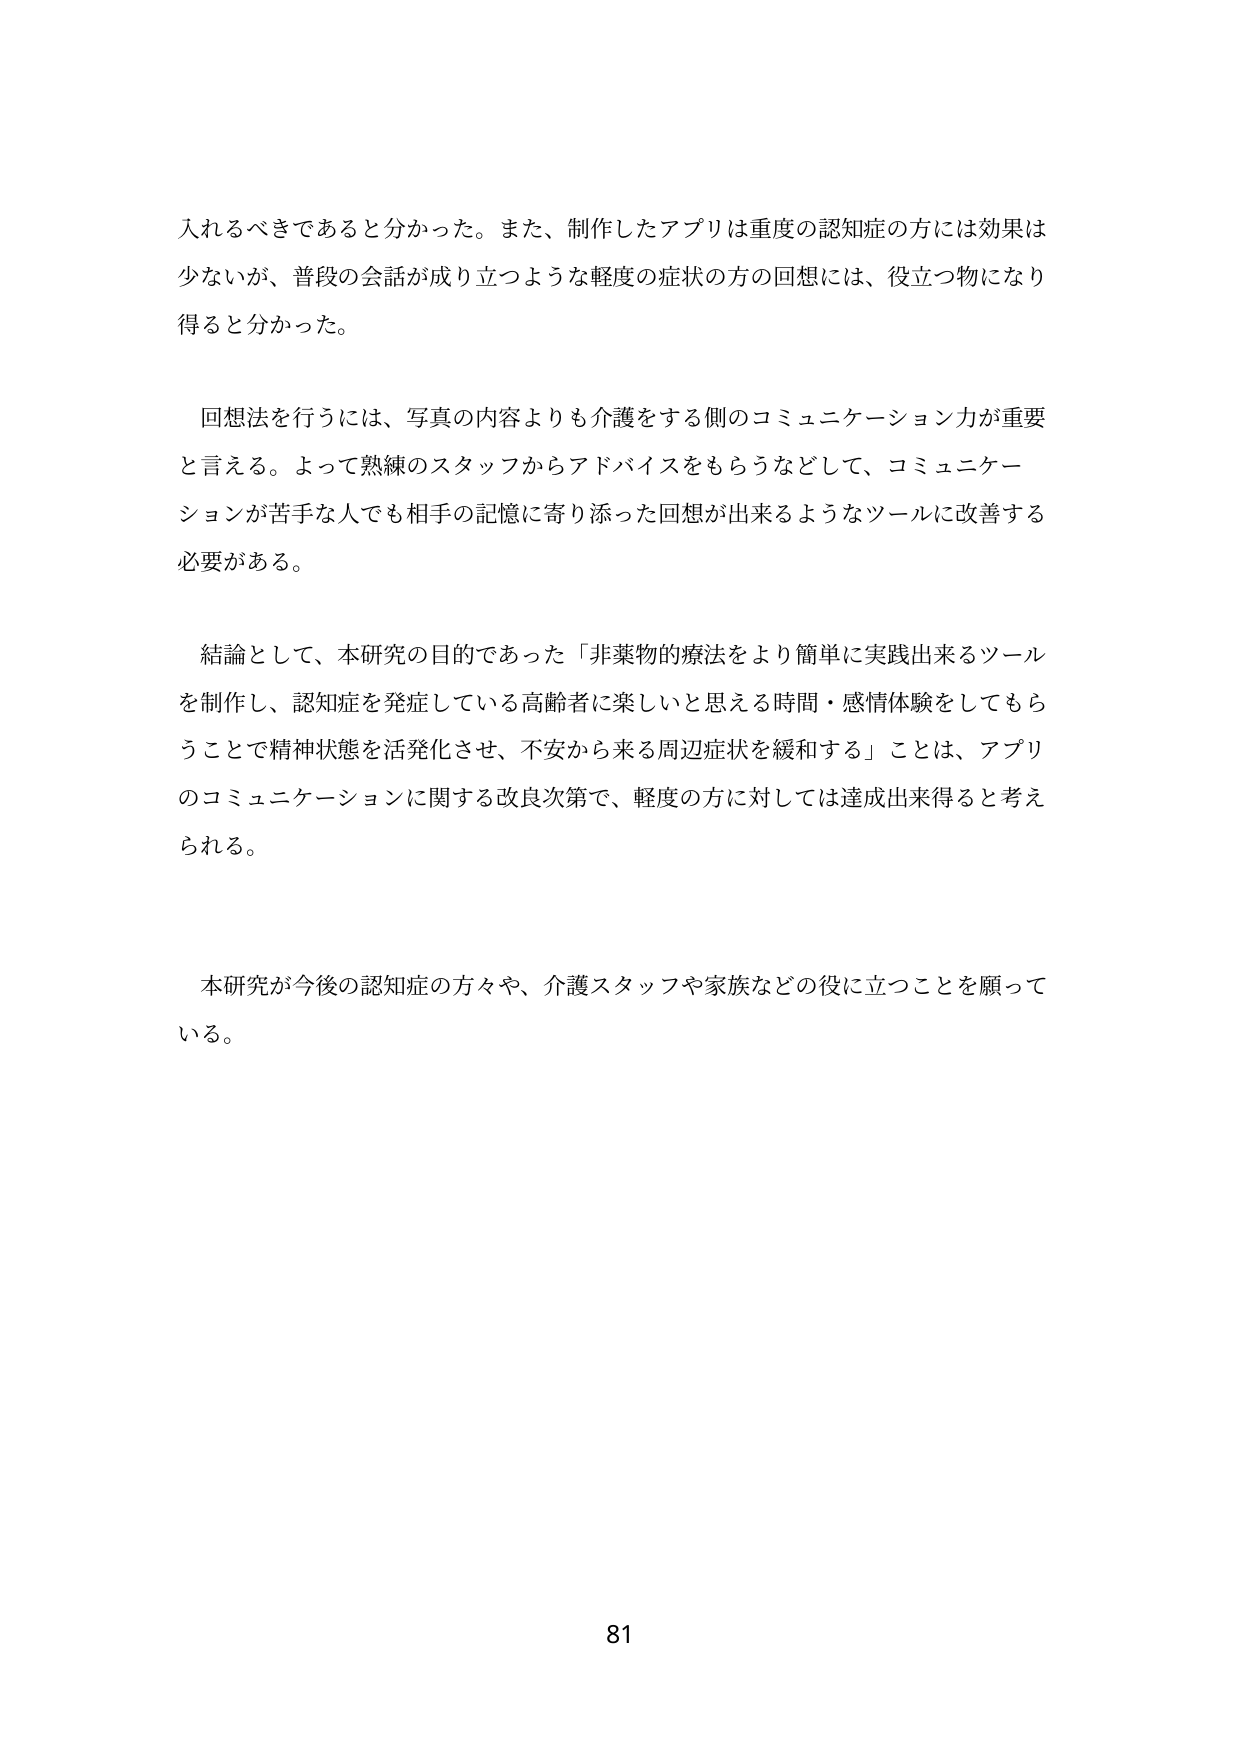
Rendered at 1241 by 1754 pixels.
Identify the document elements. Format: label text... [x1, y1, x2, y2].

text 結論として、本研究の目的であった「非薬物的療法をより簡単に実践出来るツールを制作し、認知症を発症している高齢者に楽しいと思える時間・感情体験をしてもらうことで精神状態を活発化させ、不安から来る周辺症状を緩和する」ことは、アプリのコミュニケーションに関する改良次第で、軽度の方に対しては達成出来得ると考えられる。 [177, 632, 1063, 866]
text 回想法を行うには、写真の内容よりも介護をする側のコミュニケーション力が重要と言える。よって熟練のスタッフからアドバイスをもらうなどして、コミュニケーションが苦手な人でも相手の記憶に寄り添った回想が出来るようなツールに改善する必要がある。 [177, 396, 1063, 581]
text 本研究が今後の認知症の方々や、介護スタッフや家族などの役に立つことを願っている。 [177, 963, 1063, 1053]
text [177, 207, 1063, 344]
